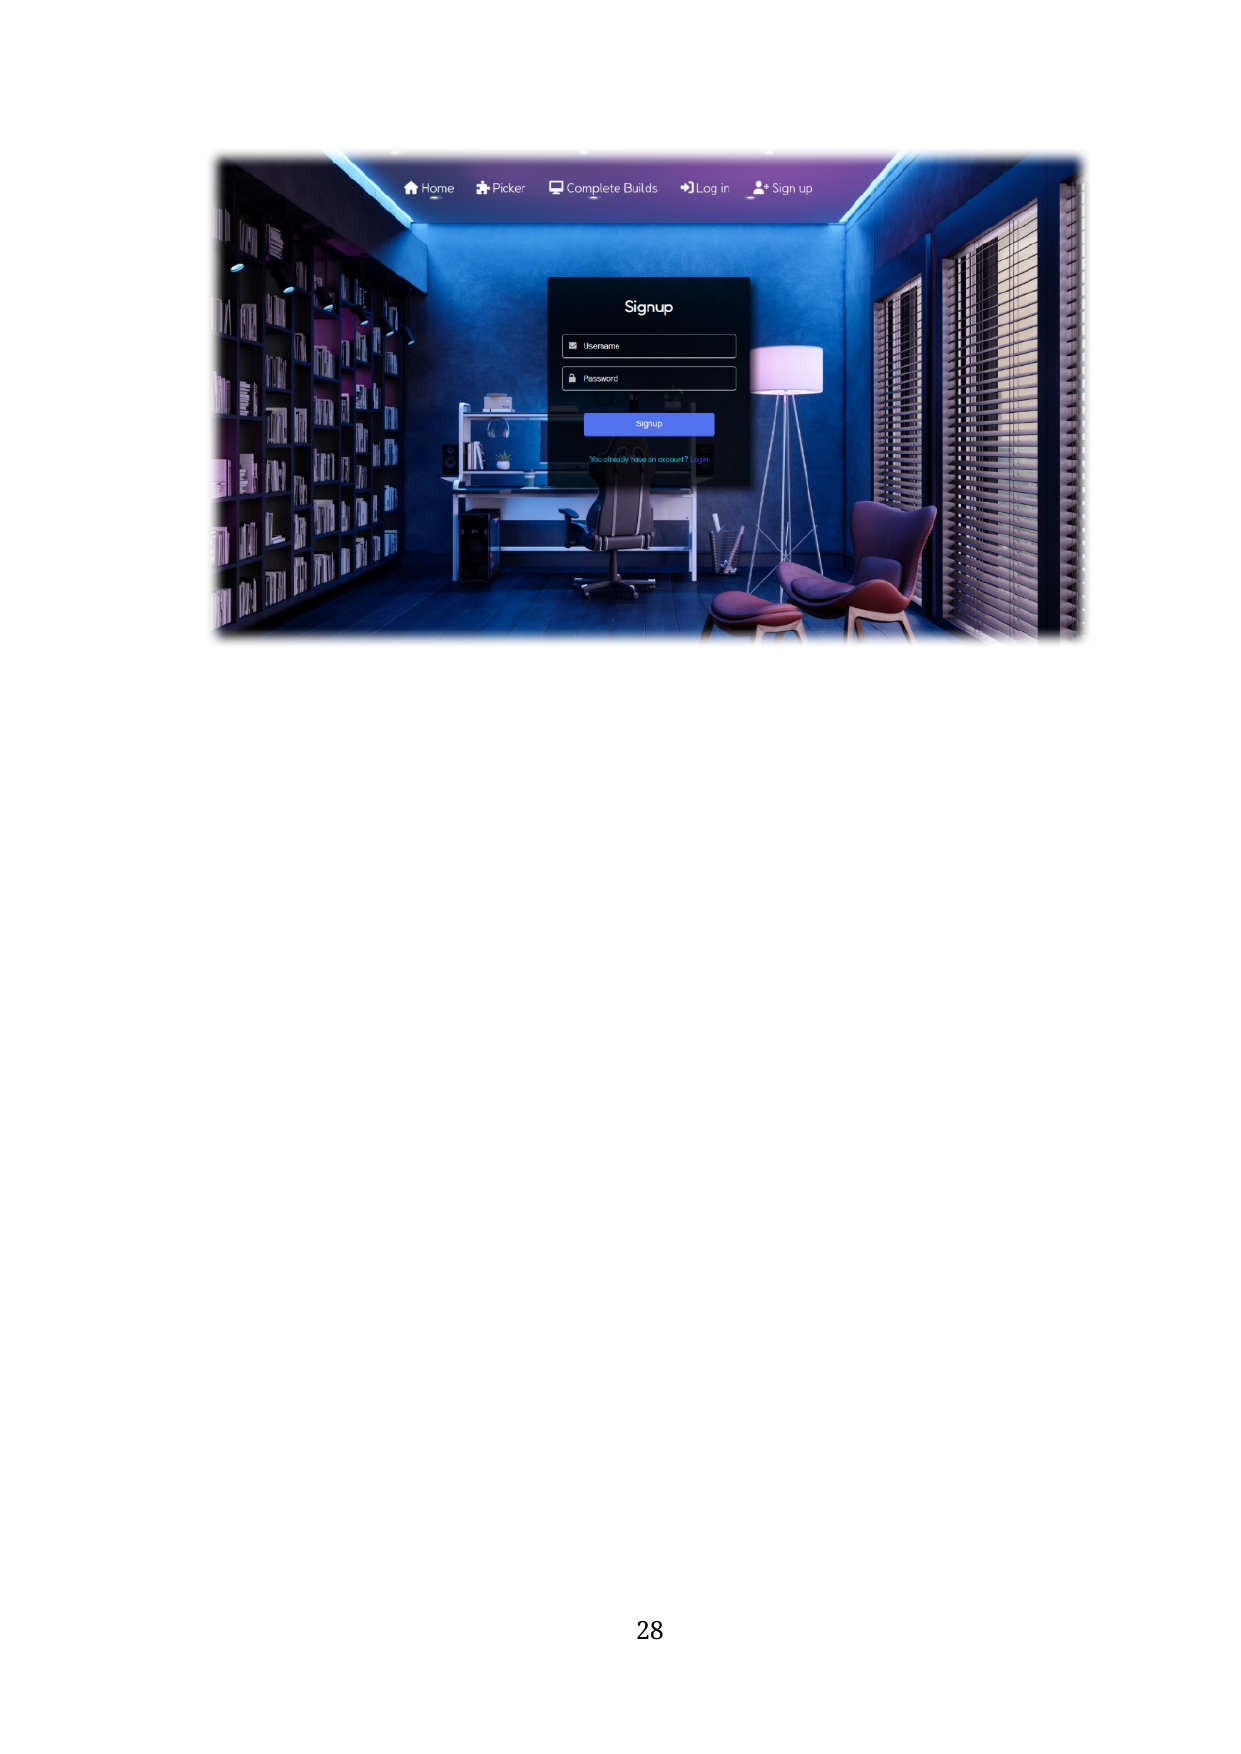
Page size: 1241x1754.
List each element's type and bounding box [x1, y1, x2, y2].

picture [223, 164, 1075, 630]
